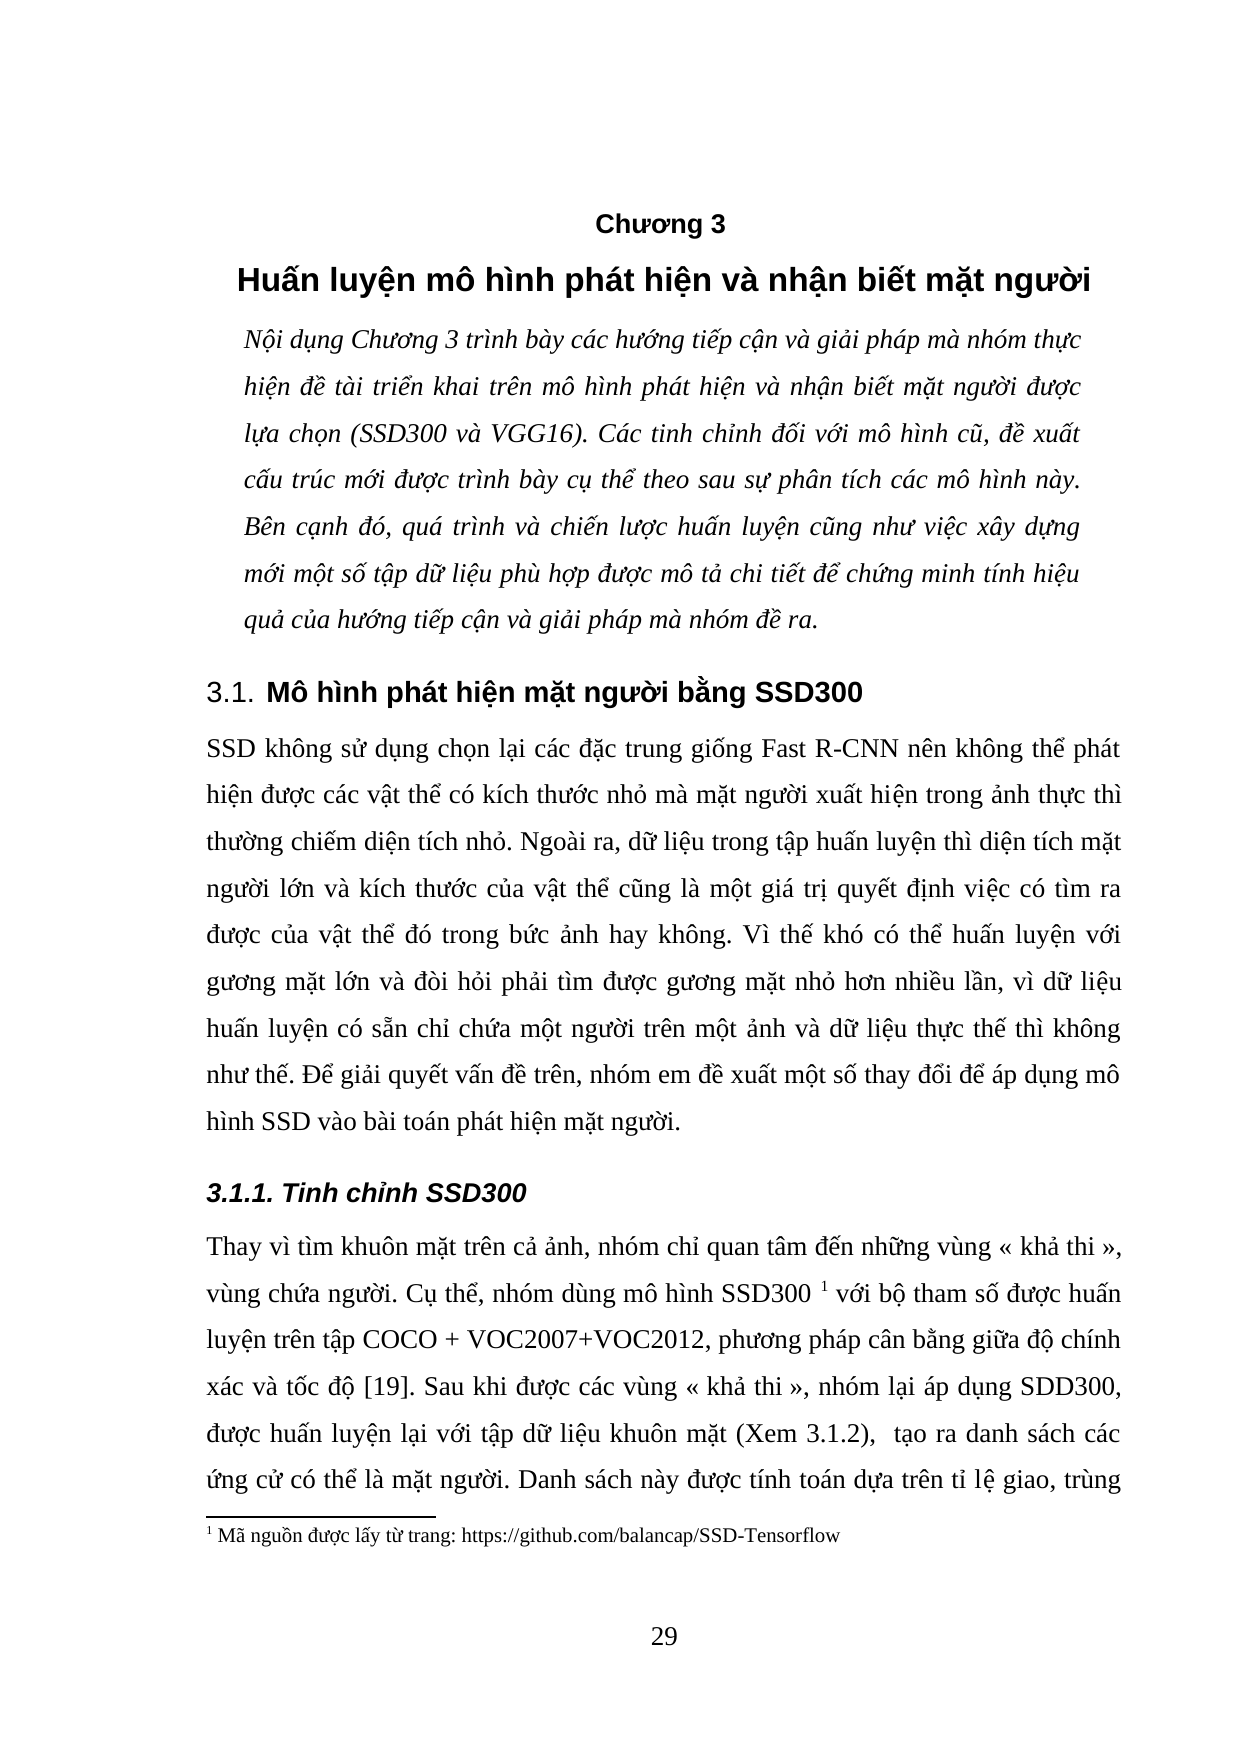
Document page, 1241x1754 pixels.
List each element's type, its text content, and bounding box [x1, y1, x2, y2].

subtitle Tinh chỉnh SSD300 [206, 1177, 1122, 1208]
subtitle Mô hình phát hiện mặt người bằng SSD300 [206, 675, 1122, 709]
list Nội dụng Chương 3 trình bày các hướng tiếp cận và giải pháp mà nhóm thực hiện đề tài triển khai trên mô hình phát hiện và nhận biết mặt người được lựa chọn (SSD300 và VGG16). Các tinh chỉnh đối với mô hình cũ, đề xuất cấu trúc mới được trình bày cụ thể theo sau sự phân tích các mô hình này. Bên cạnh đó, quá trình và chiến lược huấn luyện cũng như việc xây dựng mới một số tập dữ liệu phù hợp được mô tả chi tiết để chứng minh tính hiệu quả của hướng tiếp cận và giải pháp mà nhóm đề ra. [244, 324, 1084, 635]
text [206, 1230, 1122, 1494]
subtitle Huấn luyện mô hình phát hiện và nhận biết mặt người [206, 202, 1122, 298]
text SSD không sử dụng chọn lại các đặc trung giống Fast R-CNN nên không thể phát hiện được các vật thể có kích thước nhỏ mà mặt người xuất hiện trong ảnh thực thì thường chiếm diện tích nhỏ. Ngoài ra, dữ liệu trong tập huấn luyện thì diện tích mặt người lớn và kích thước của vật thể cũng là một giá trị quyết định việc có tìm ra được của vật thể đó trong bức ảnh hay không. Vì thế khó có thể huấn luyện với gương mặt lớn và đòi hỏi phải tìm được gương mặt nhỏ hơn nhiều lần, vì dữ liệu huấn luyện có sẵn chỉ chứa một người trên một ảnh và dữ liệu thực thế thì không như thế. Để giải quyết vấn đề trên, nhóm em đề xuất một số thay đổi để áp dụng mô hình SSD vào bài toán phát hiện mặt người. [206, 732, 1122, 1136]
